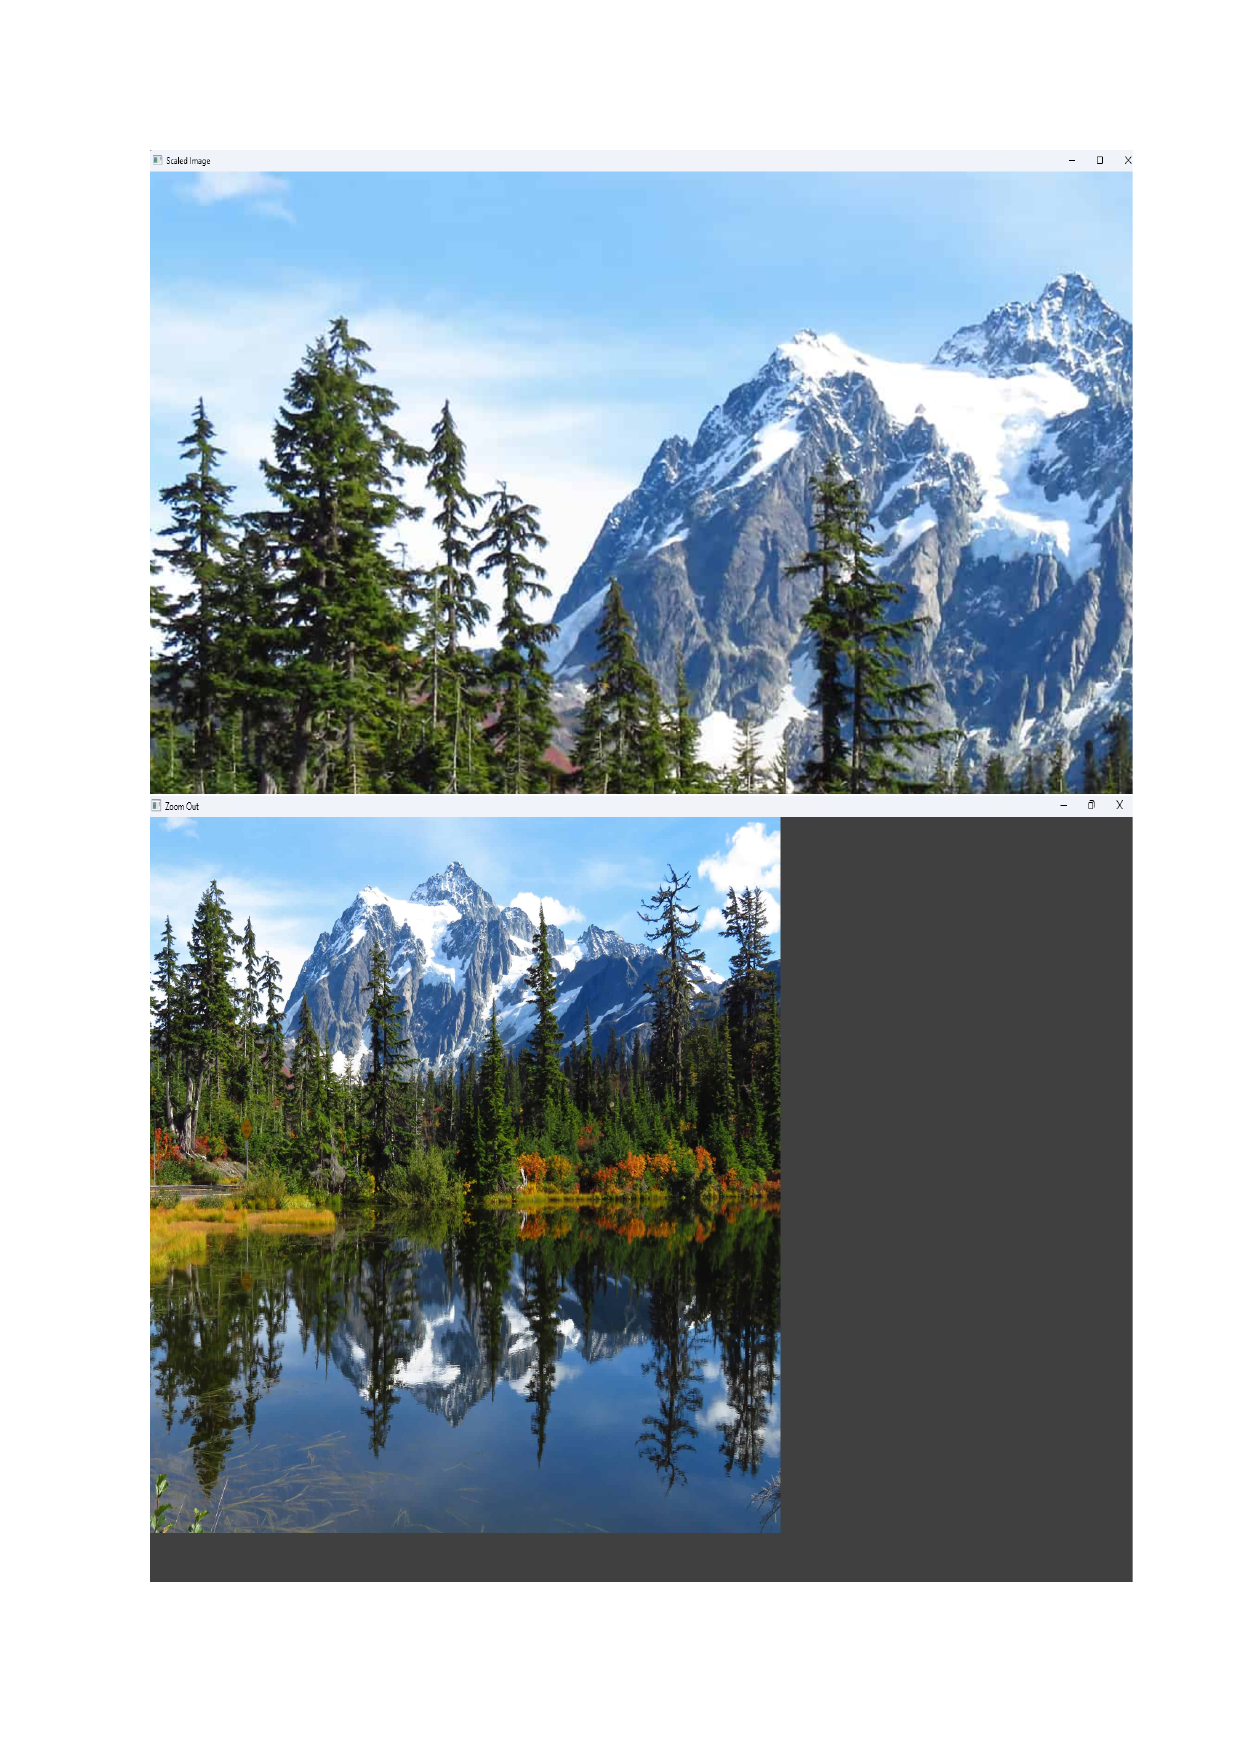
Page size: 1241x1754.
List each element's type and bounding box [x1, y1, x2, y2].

picture [150, 796, 1133, 1582]
picture [150, 150, 1133, 794]
